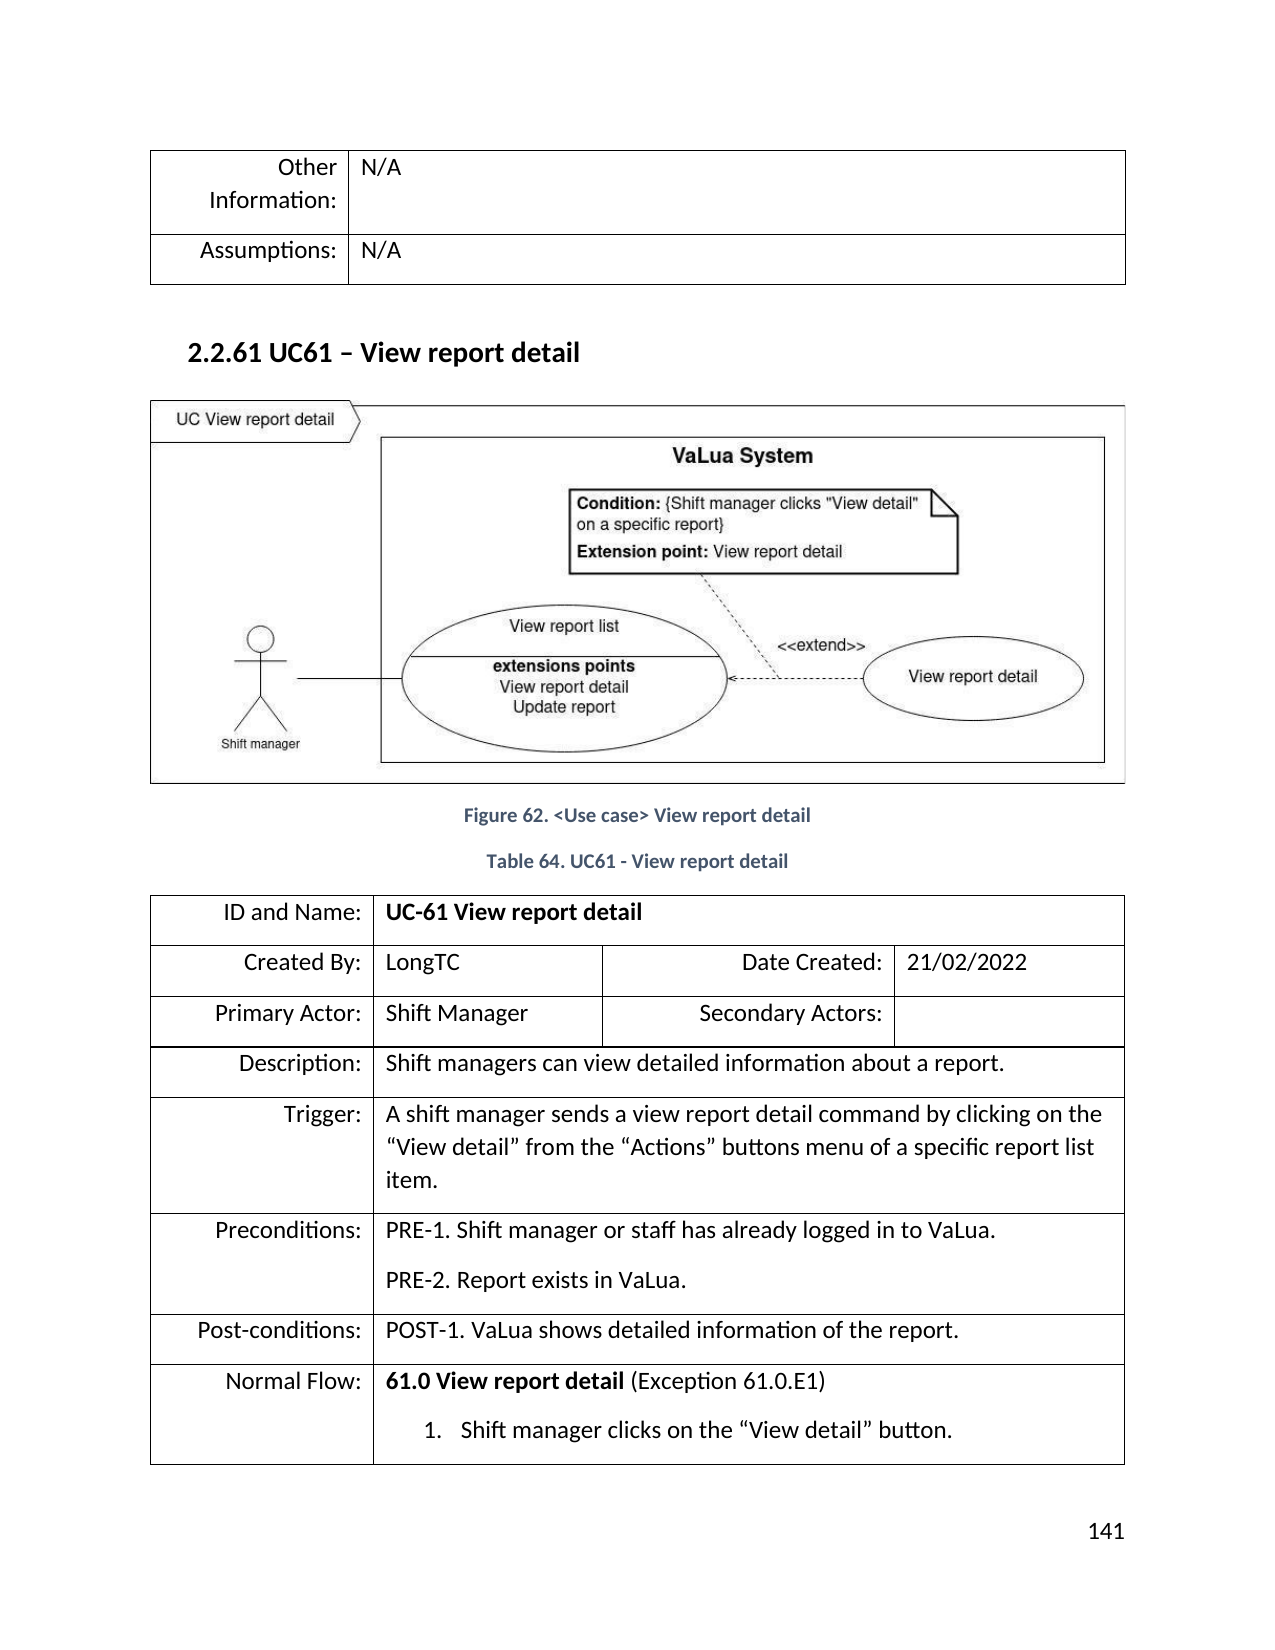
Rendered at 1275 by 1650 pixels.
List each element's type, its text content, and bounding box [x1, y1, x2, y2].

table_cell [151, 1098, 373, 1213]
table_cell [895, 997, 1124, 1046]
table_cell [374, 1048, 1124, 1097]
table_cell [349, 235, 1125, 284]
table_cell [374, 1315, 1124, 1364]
text Table 64. UC61 - View report detail [150, 849, 1125, 874]
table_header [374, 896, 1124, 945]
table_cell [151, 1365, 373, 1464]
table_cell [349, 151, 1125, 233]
picture [150, 400, 1125, 784]
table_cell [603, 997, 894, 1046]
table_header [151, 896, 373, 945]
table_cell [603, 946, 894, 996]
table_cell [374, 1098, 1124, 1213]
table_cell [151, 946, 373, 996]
subtitle 2.2.61 UC61 – View report detail [187, 334, 1125, 370]
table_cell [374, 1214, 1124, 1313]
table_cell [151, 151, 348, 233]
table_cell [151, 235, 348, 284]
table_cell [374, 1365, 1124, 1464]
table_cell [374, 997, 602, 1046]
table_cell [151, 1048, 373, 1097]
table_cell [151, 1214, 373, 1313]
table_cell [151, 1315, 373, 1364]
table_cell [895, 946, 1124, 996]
text Figure 62. <Use case> View report detail [150, 802, 1125, 828]
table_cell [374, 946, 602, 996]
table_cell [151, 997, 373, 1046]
